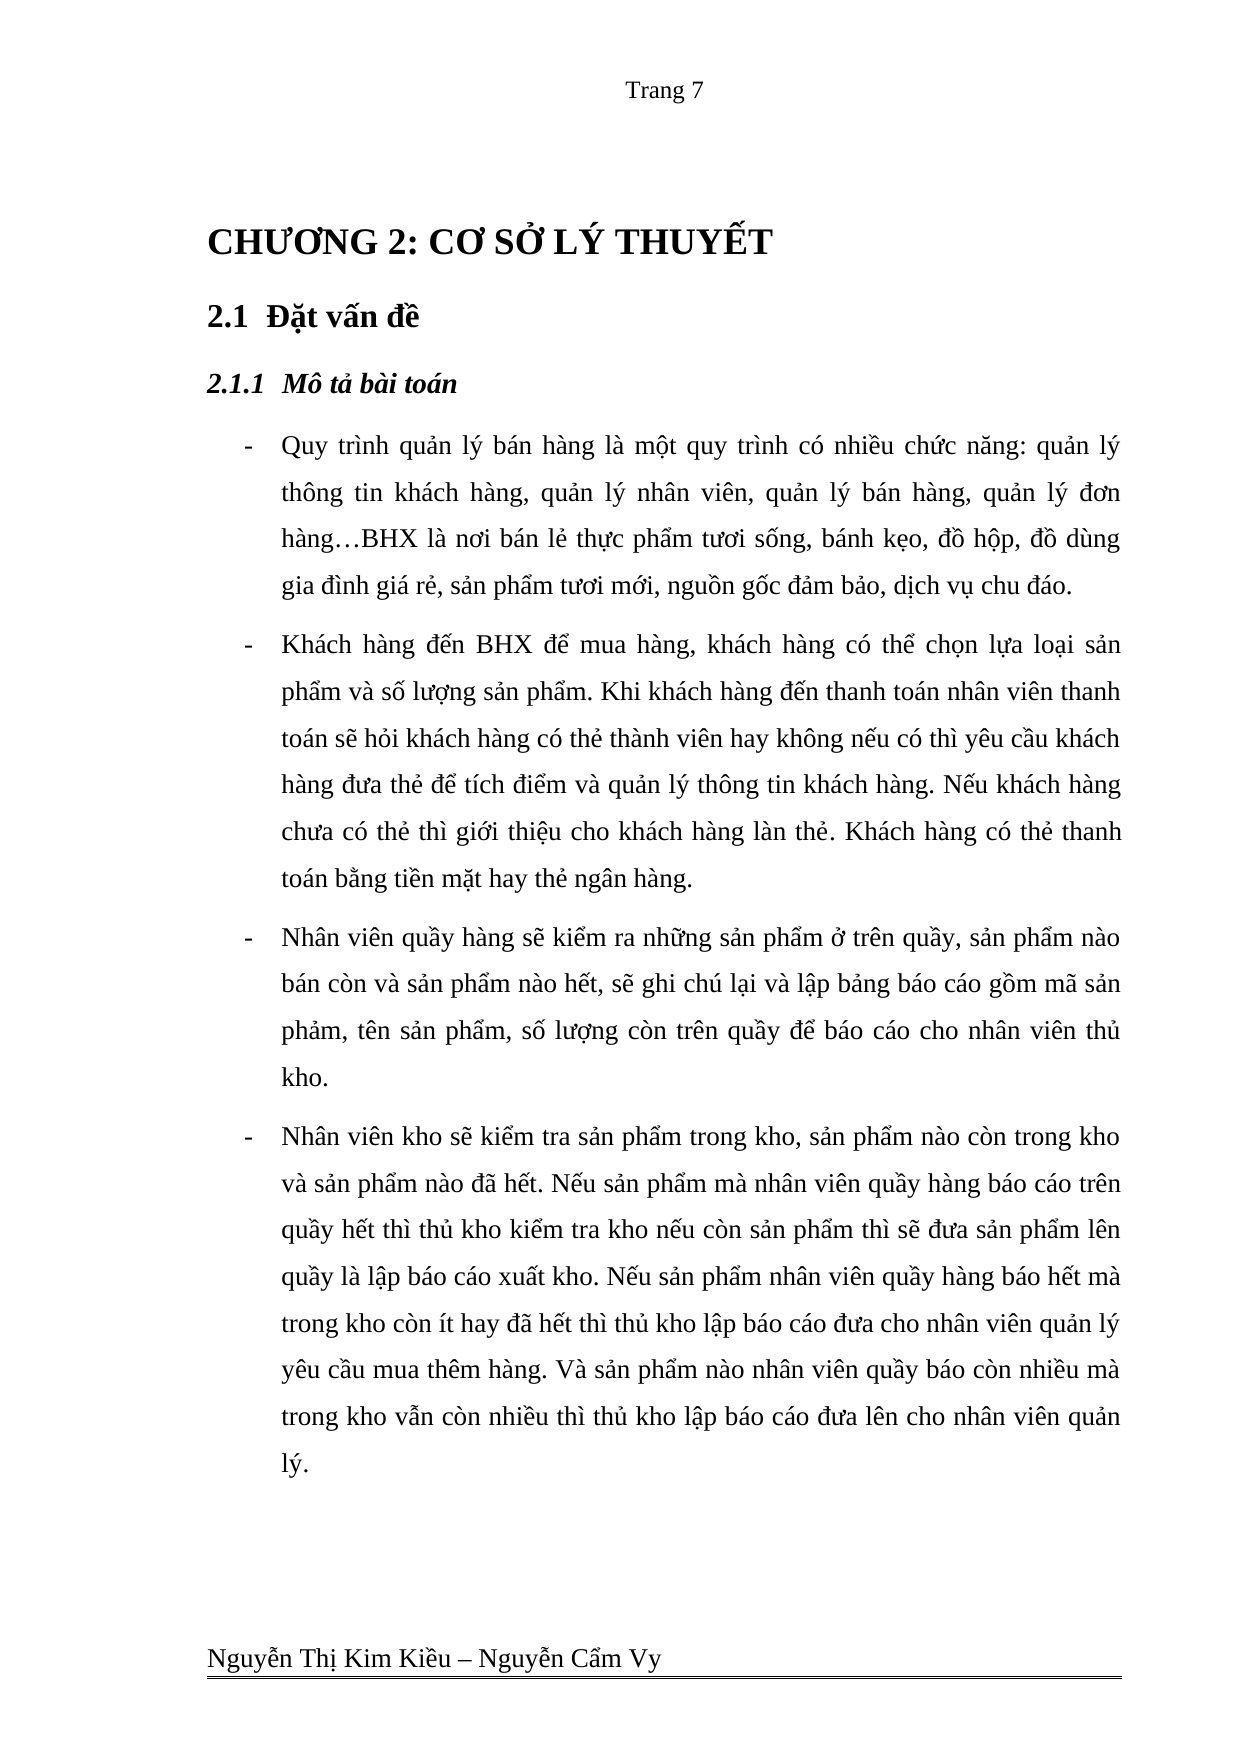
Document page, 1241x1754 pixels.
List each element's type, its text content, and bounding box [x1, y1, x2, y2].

list Nhân viên kho sẽ kiểm tra sản phẩm trong kho, sản phẩm nào còn trong kho và sản phẩm nào đã hết. Nếu sản phẩm mà nhân viên quầy hàng báo cáo trên quầy hết thì thủ kho kiểm tra kho nếu còn sản phẩm thì sẽ đưa sản phẩm lên quầy là lập báo cáo xuất kho. Nếu sản phẩm nhân viên quầy hàng báo hết mà trong kho còn ít hay đã hết thì thủ kho lập báo cáo đưa cho nhân viên quản lý yêu cầu mua thêm hàng. Và sản phẩm nào nhân viên quầy báo còn nhiều mà trong kho vẫn còn nhiều thì thủ kho lập báo cáo đưa lên cho nhân viên quản lý. [244, 1120, 1122, 1478]
subtitle CHƯƠNG 2: CƠ SỞ LÝ THUYẾT [207, 219, 1122, 262]
list Khách hàng đến BHX để mua hàng, khách hàng có thể chọn lựa loại sản phẩm và số lượng sản phẩm. Khi khách hàng đến thanh toán nhân viên thanh toán sẽ hỏi khách hàng có thẻ thành viên hay không nếu có thì yêu cầu khách hàng đưa thẻ để tích điểm và quản lý thông tin khách hàng. Nếu khách hàng chưa có thẻ thì giới thiệu cho khách hàng làn thẻ. Khách hàng có thẻ thanh toán bằng tiền mặt hay thẻ ngân hàng. [244, 628, 1122, 893]
subtitle Đặt vấn đề [207, 296, 1122, 335]
subtitle Mô tả bài toán [207, 366, 1122, 400]
list Quy trình quản lý bán hàng là một quy trình có nhiều chức năng: quản lý thông tin khách hàng, quản lý nhân viên, quản lý bán hàng, quản lý đơn hàng…BHX là nơi bán lẻ thực phẩm tươi sống, bánh kẹo, đồ hộp, đồ dùng gia đình giá rẻ, sản phẩm tươi mới, nguồn gốc đảm bảo, dịch vụ chu đáo. [244, 429, 1122, 600]
list Nhân viên quầy hàng sẽ kiểm ra những sản phẩm ở trên quầy, sản phẩm nào bán còn và sản phẩm nào hết, sẽ ghi chú lại và lập bảng báo cáo gồm mã sản phảm, tên sản phẩm, số lượng còn trên quầy để báo cáo cho nhân viên thủ kho. [244, 921, 1122, 1092]
